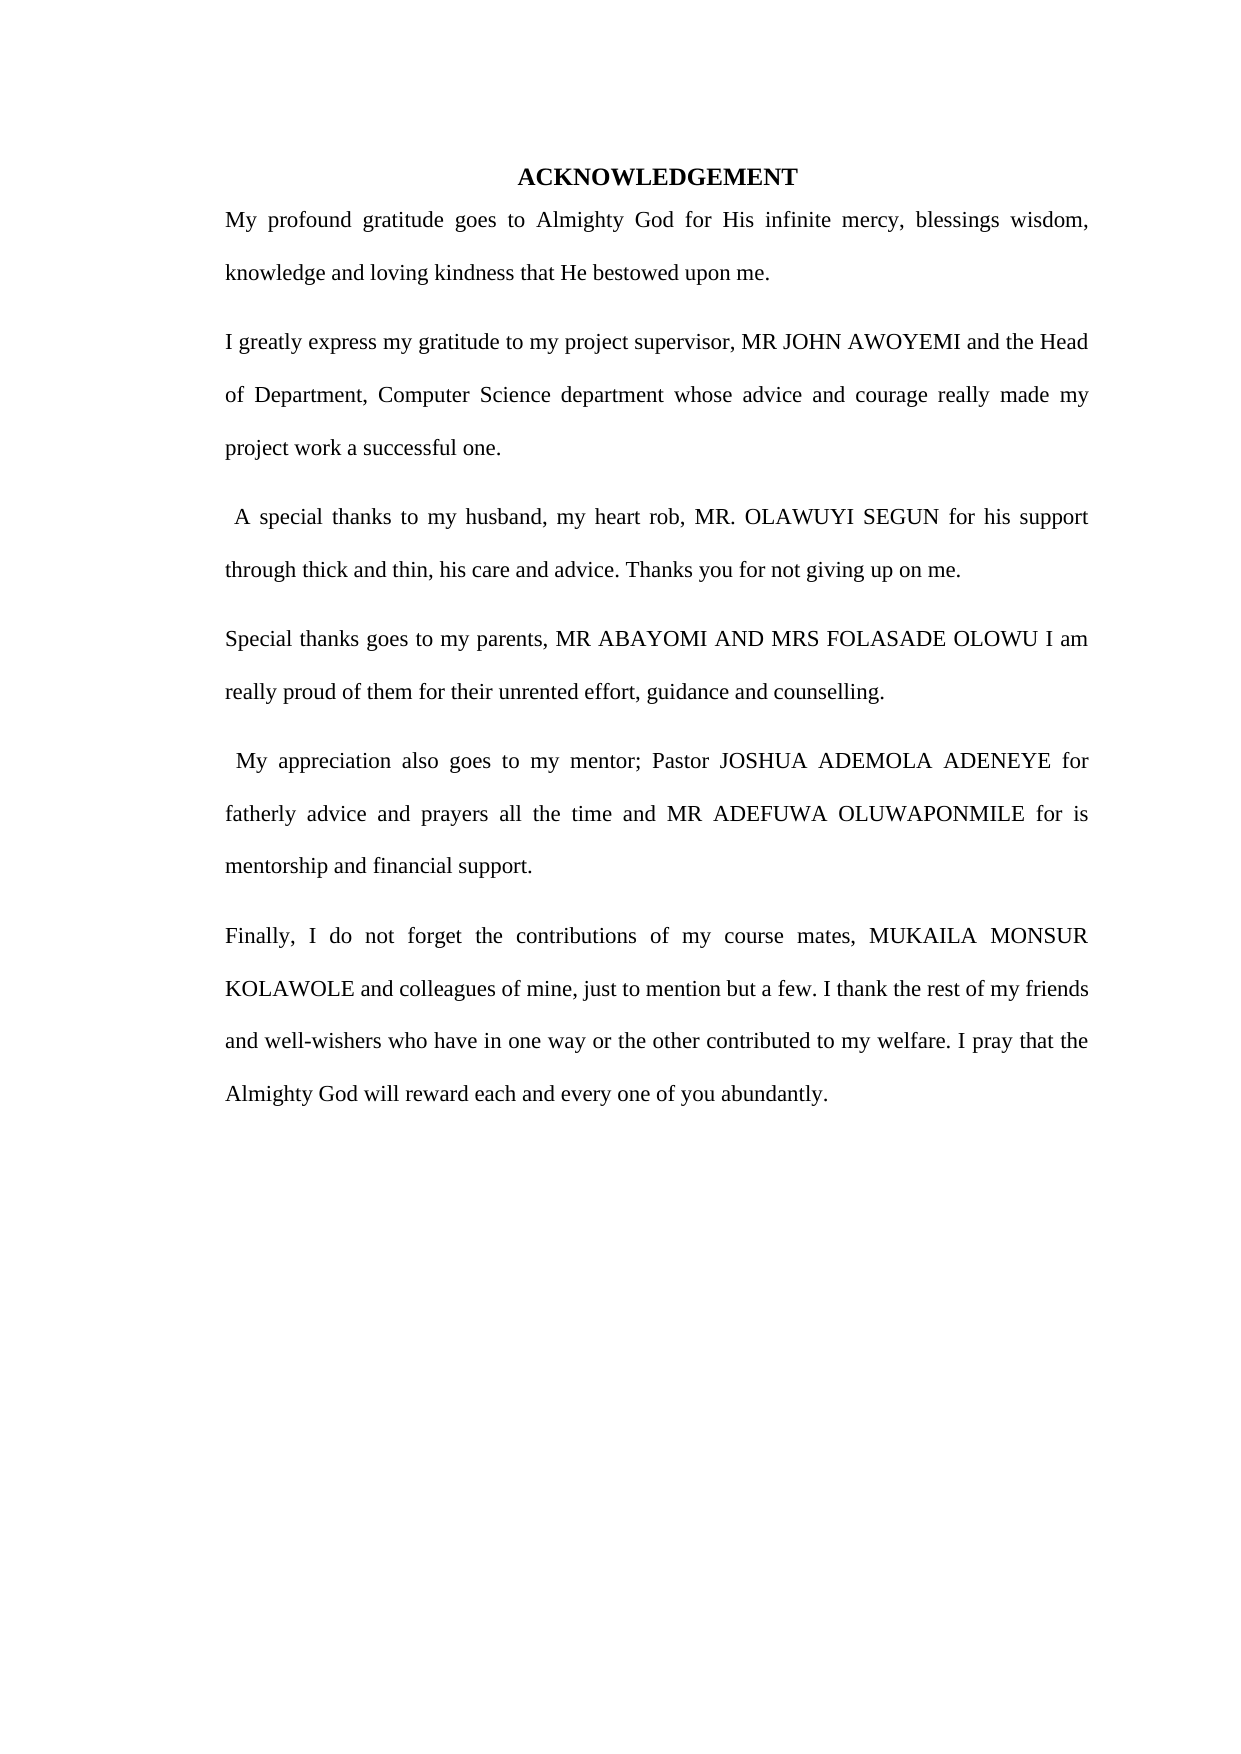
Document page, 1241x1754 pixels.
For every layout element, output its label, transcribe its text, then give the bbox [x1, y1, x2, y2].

text Special thanks goes to my parents, MR ABAYOMI AND MRS FOLASADE OLOWU I am really proud of them for their unrented effort, guidance and counselling. [225, 625, 1090, 704]
text A special thanks to my husband, my heart rob, MR. OLAWUYI SEGUN for his support through thick and thin, his care and advice. Thanks you for not giving up on me. [225, 503, 1090, 582]
text My profound gratitude goes to Almighty God for His infinite mercy, blessings wisdom, knowledge and loving kindness that He bestowed upon me. [225, 206, 1090, 285]
text Finally, I do not forget the contributions of my course mates, MUKAILA MONSUR KOLAWOLE and colleagues of mine, just to mention but a few. I thank the rest of my friends and well-wishers who have in one way or the other contributed to my welfare. I pray that the Almighty God will reward each and every one of you abundantly. [225, 922, 1090, 1106]
text My appreciation also goes to my mentor; Pastor JOSHUA ADEMOLA ADENEYE for fatherly advice and prayers all the time and MR ADEFUWA OLUWAPONMILE for is mentorship and financial support. [225, 747, 1090, 879]
subtitle ACKNOWLEDGEMENT [225, 162, 1090, 191]
text I greatly express my gratitude to my project supervisor, MR JOHN AWOYEMI and the Head of Department, Computer Science department whose advice and courage really made my project work a successful one. [225, 328, 1090, 460]
